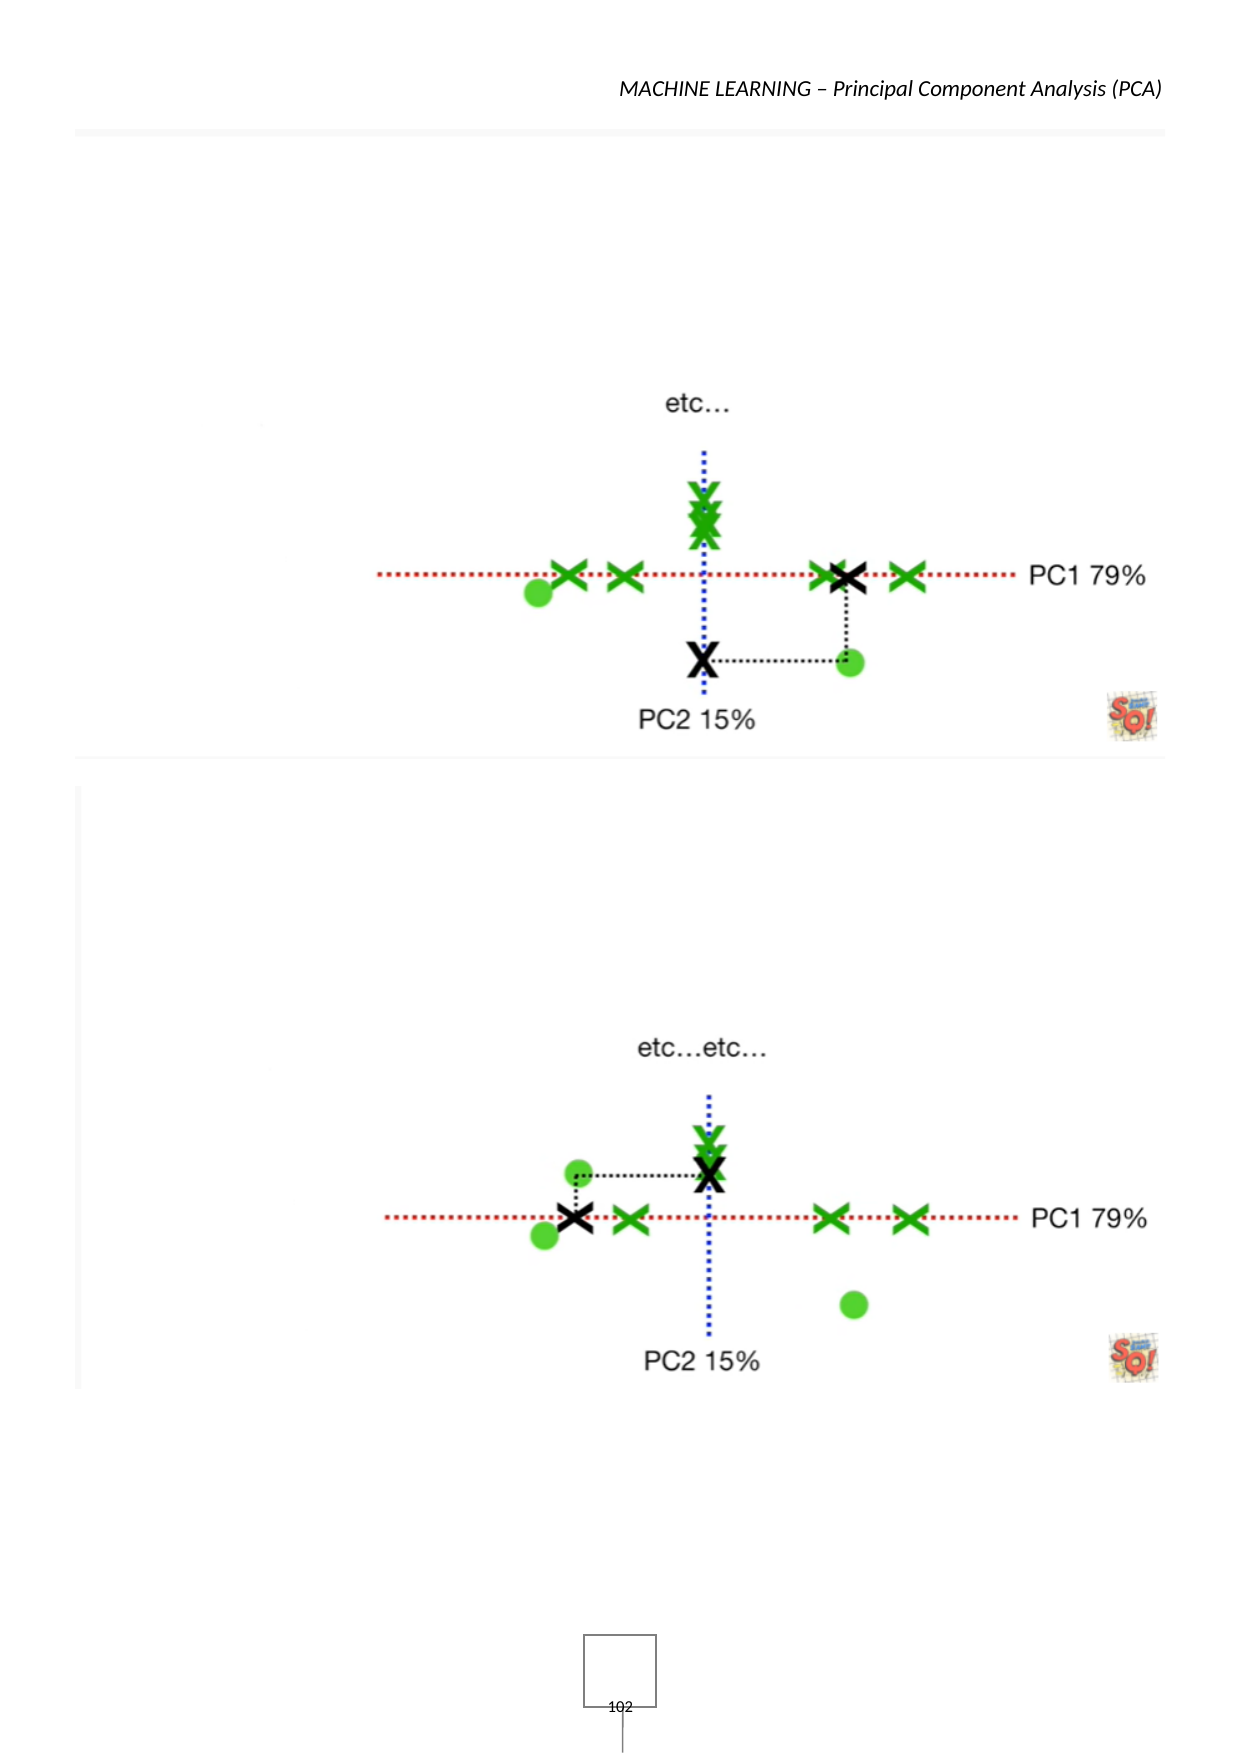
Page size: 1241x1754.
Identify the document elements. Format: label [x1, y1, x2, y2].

picture [75, 786, 1166, 1389]
picture [75, 129, 1166, 759]
